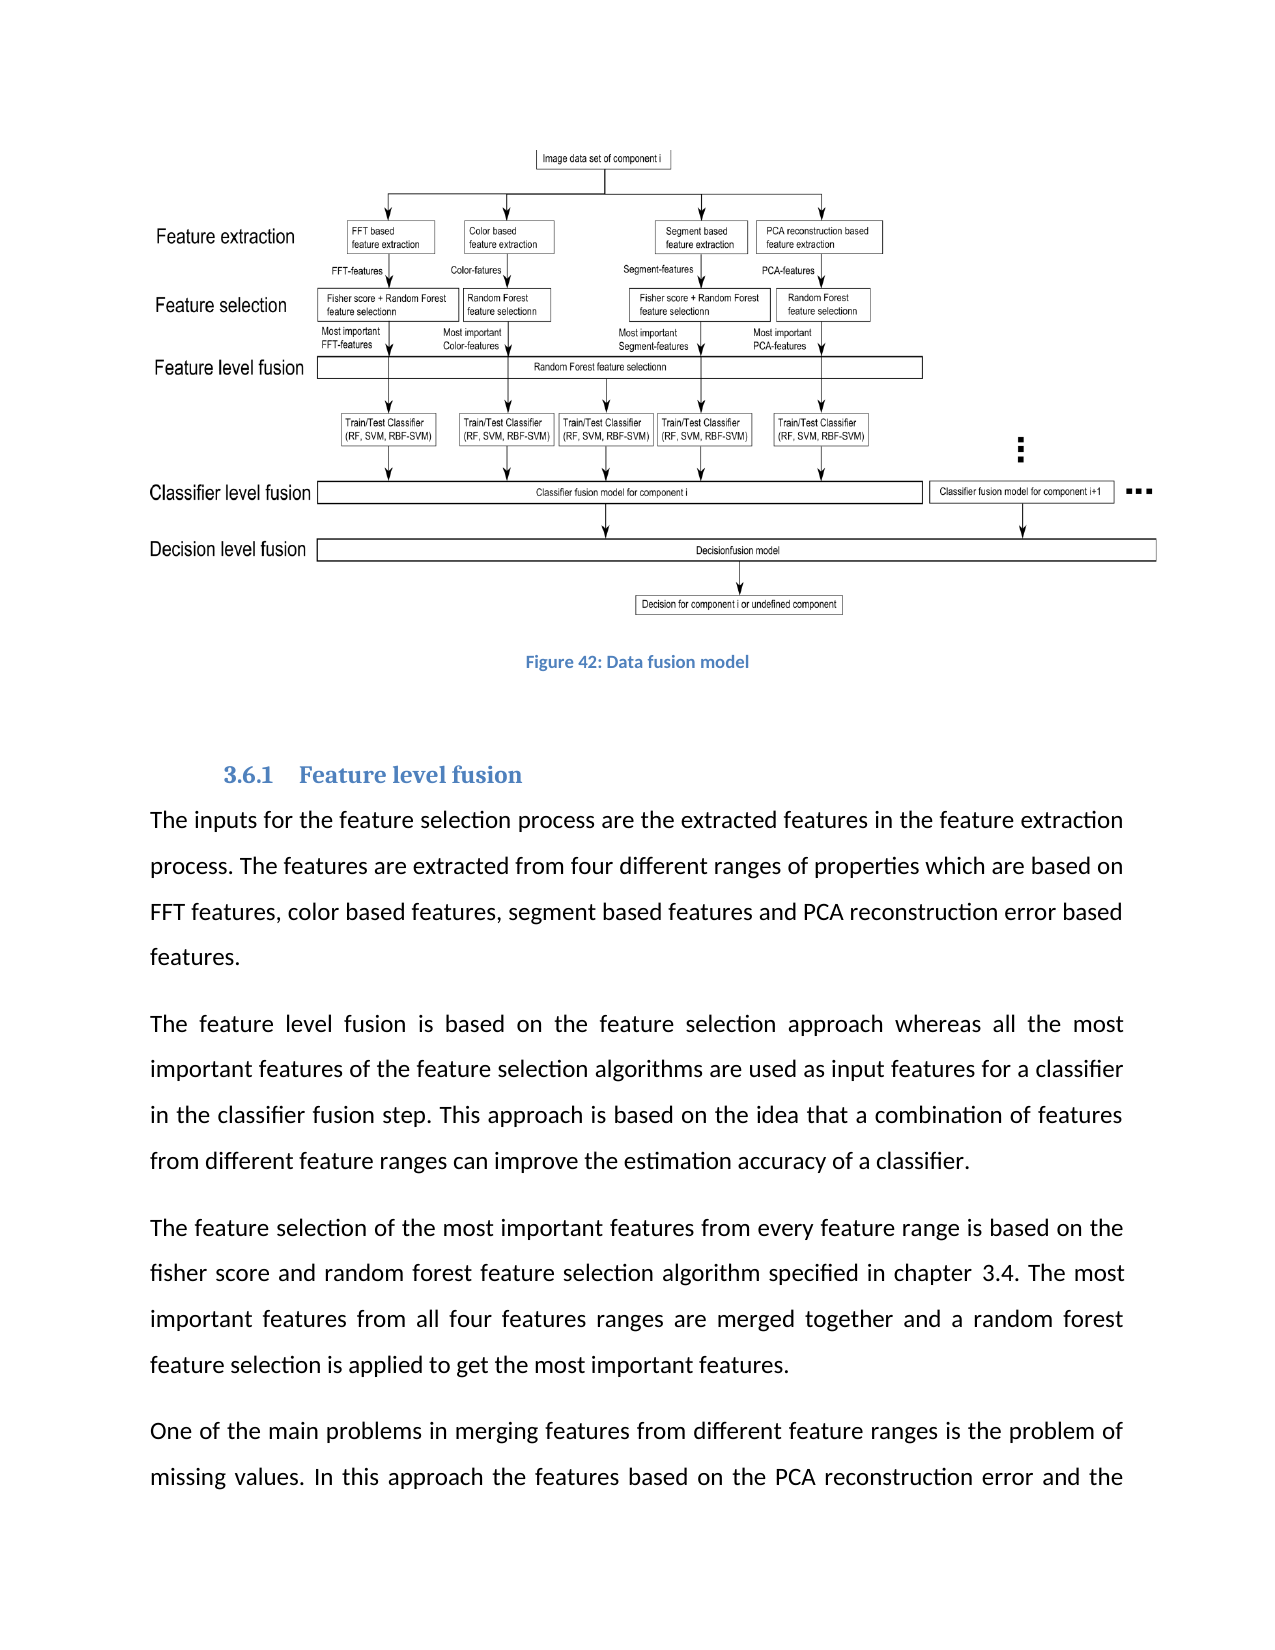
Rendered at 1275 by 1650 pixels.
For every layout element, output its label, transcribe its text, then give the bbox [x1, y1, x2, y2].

text The feature selection of the most important features from every feature range is based on the fisher score and random forest feature selection algorithm specified in chapter 3.4. The most important features from all four features ranges are merged together and a random forest feature selection is applied to get the most important features. [150, 1212, 1125, 1379]
text The feature level fusion is based on the feature selection approach whereas all the most important features of the feature selection algorithms are used as input features for a classifier in the classifier fusion step. This approach is based on the idea that a combination of features from different feature ranges can improve the estimation accuracy of a classifier. [150, 1008, 1125, 1176]
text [150, 1415, 1125, 1492]
text The inputs for the feature selection process are the extracted features in the feature extraction process. The features are extracted from four different ranges of properties which are based on FFT features, color based features, segment based features and PCA reconstruction error based features. [150, 804, 1125, 972]
picture [150, 150, 1157, 615]
subtitle Feature level fusion [224, 761, 1125, 790]
